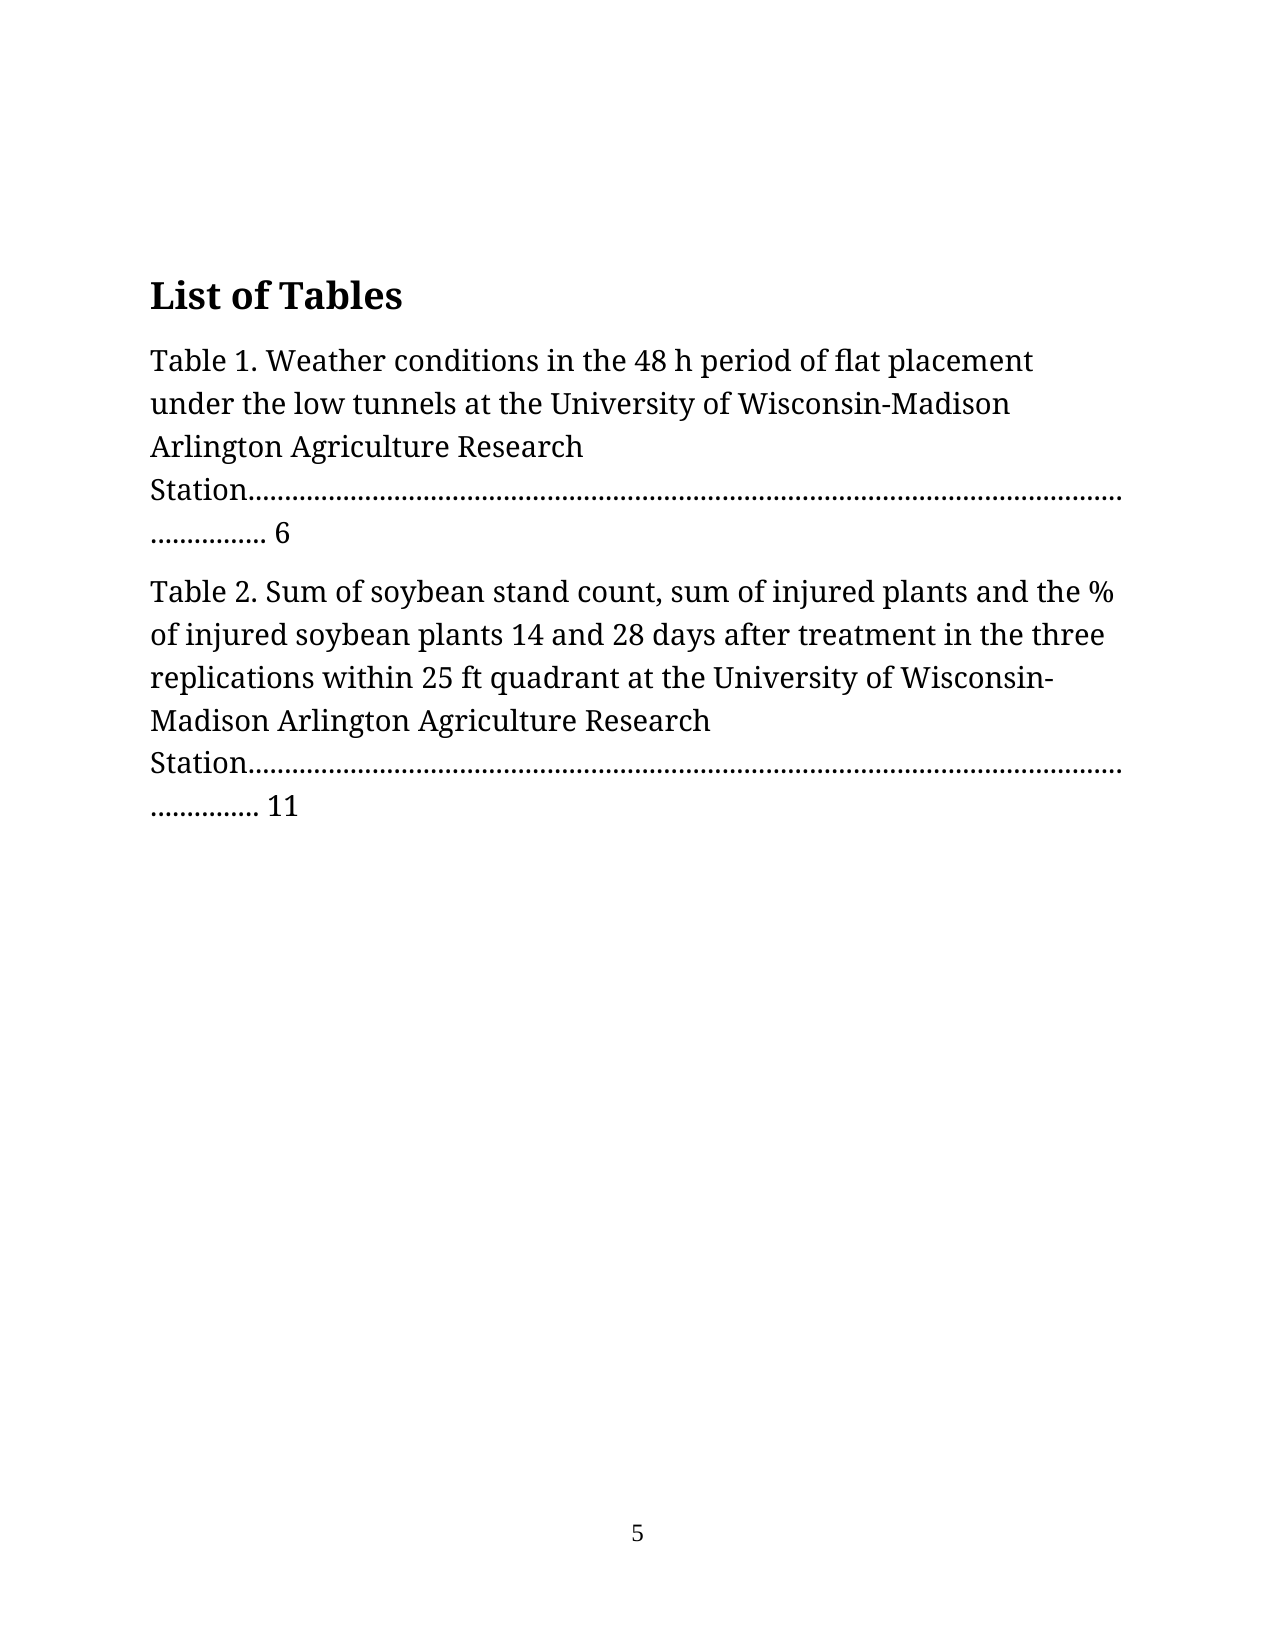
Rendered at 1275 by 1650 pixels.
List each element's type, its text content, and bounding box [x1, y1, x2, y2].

text Station........................................................................................................................................ 6 [150, 469, 1125, 552]
text List of Tables [150, 269, 1125, 320]
text Table 2. Sum of soybean stand count, sum of injured plants and the % of injured soybean plants 14 and 28 days after treatment in the three replications within 25 ft quadrant at the University of Wisconsin-Madison Arlington Agriculture Research [150, 571, 1125, 739]
text Station....................................................................................................................................... 11 [150, 743, 1125, 825]
text Table 1. Weather conditions in the 48 h period of flat placement under the low tunnels at the University of Wisconsin-Madison Arlington Agriculture Research [150, 341, 1125, 466]
